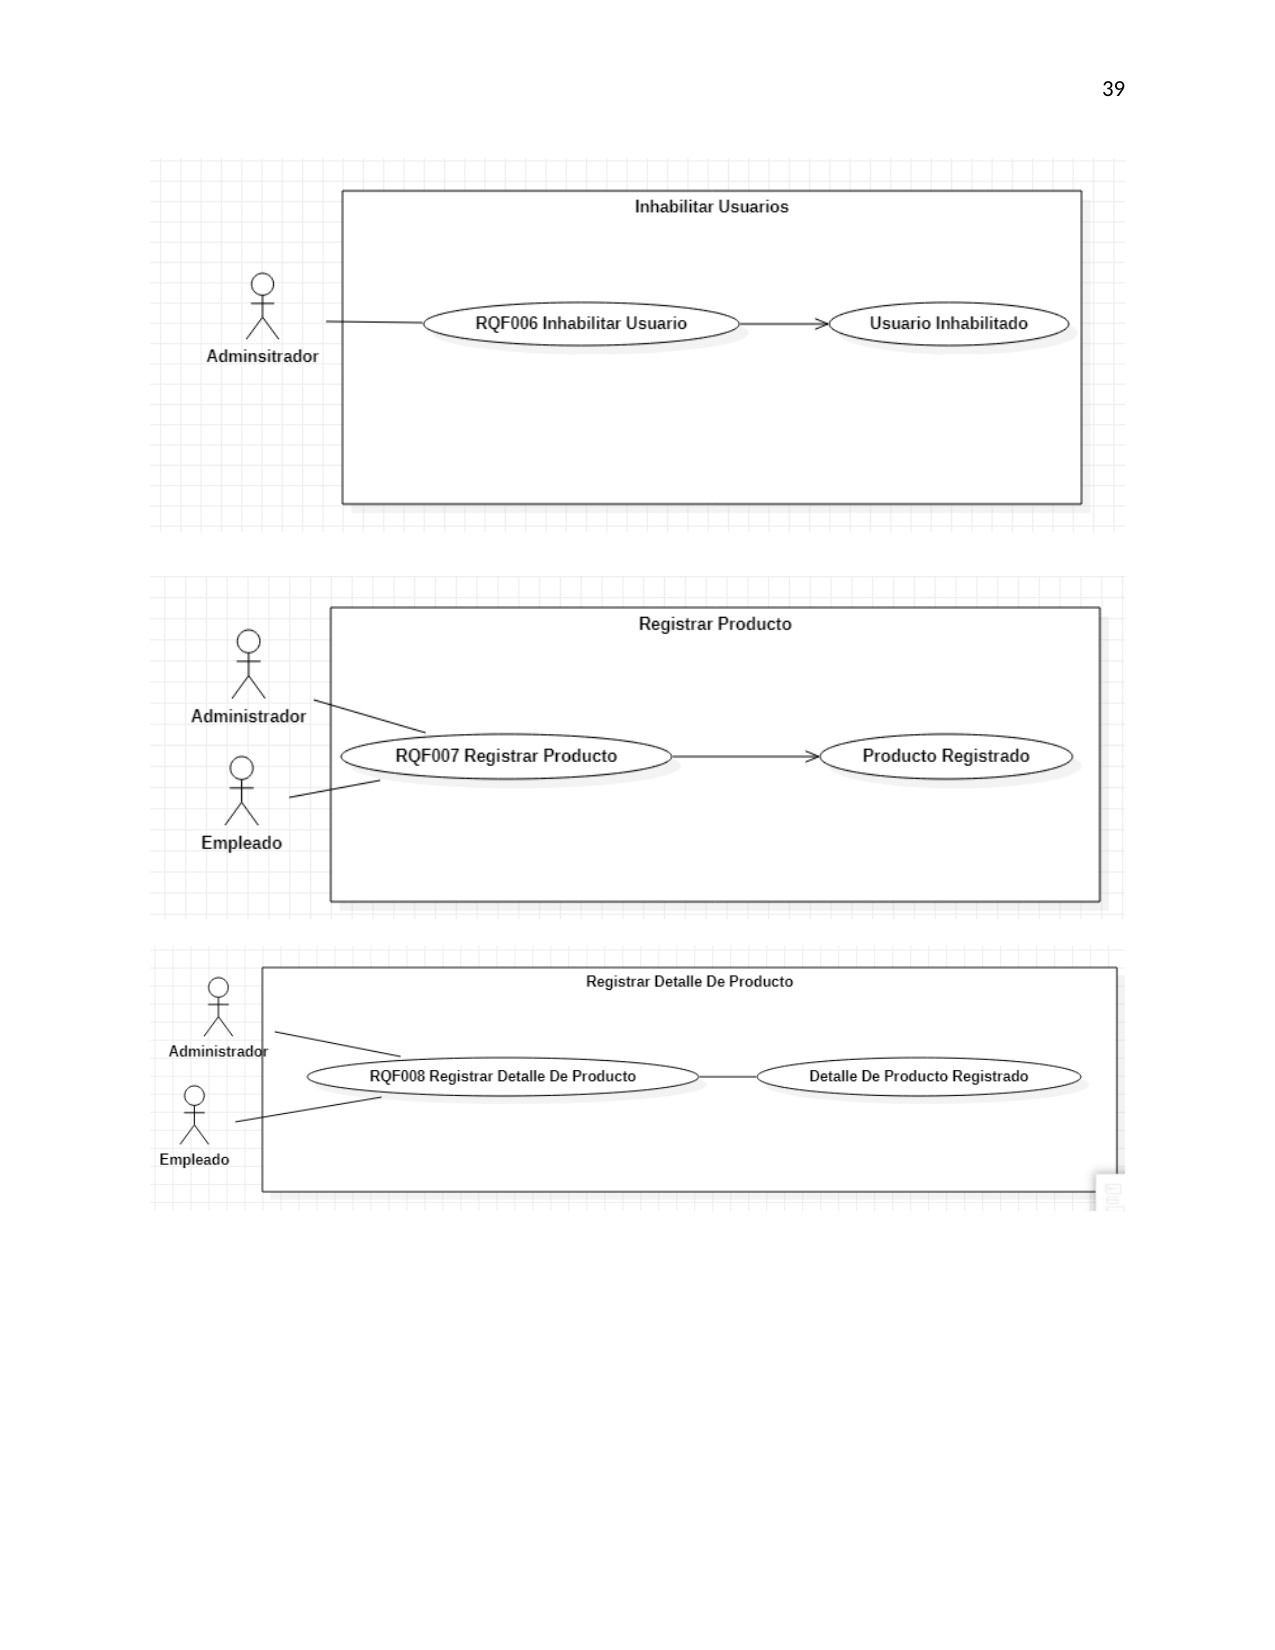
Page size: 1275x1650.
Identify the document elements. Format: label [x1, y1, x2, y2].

picture [150, 576, 1125, 919]
picture [150, 946, 1125, 1211]
picture [150, 158, 1125, 532]
